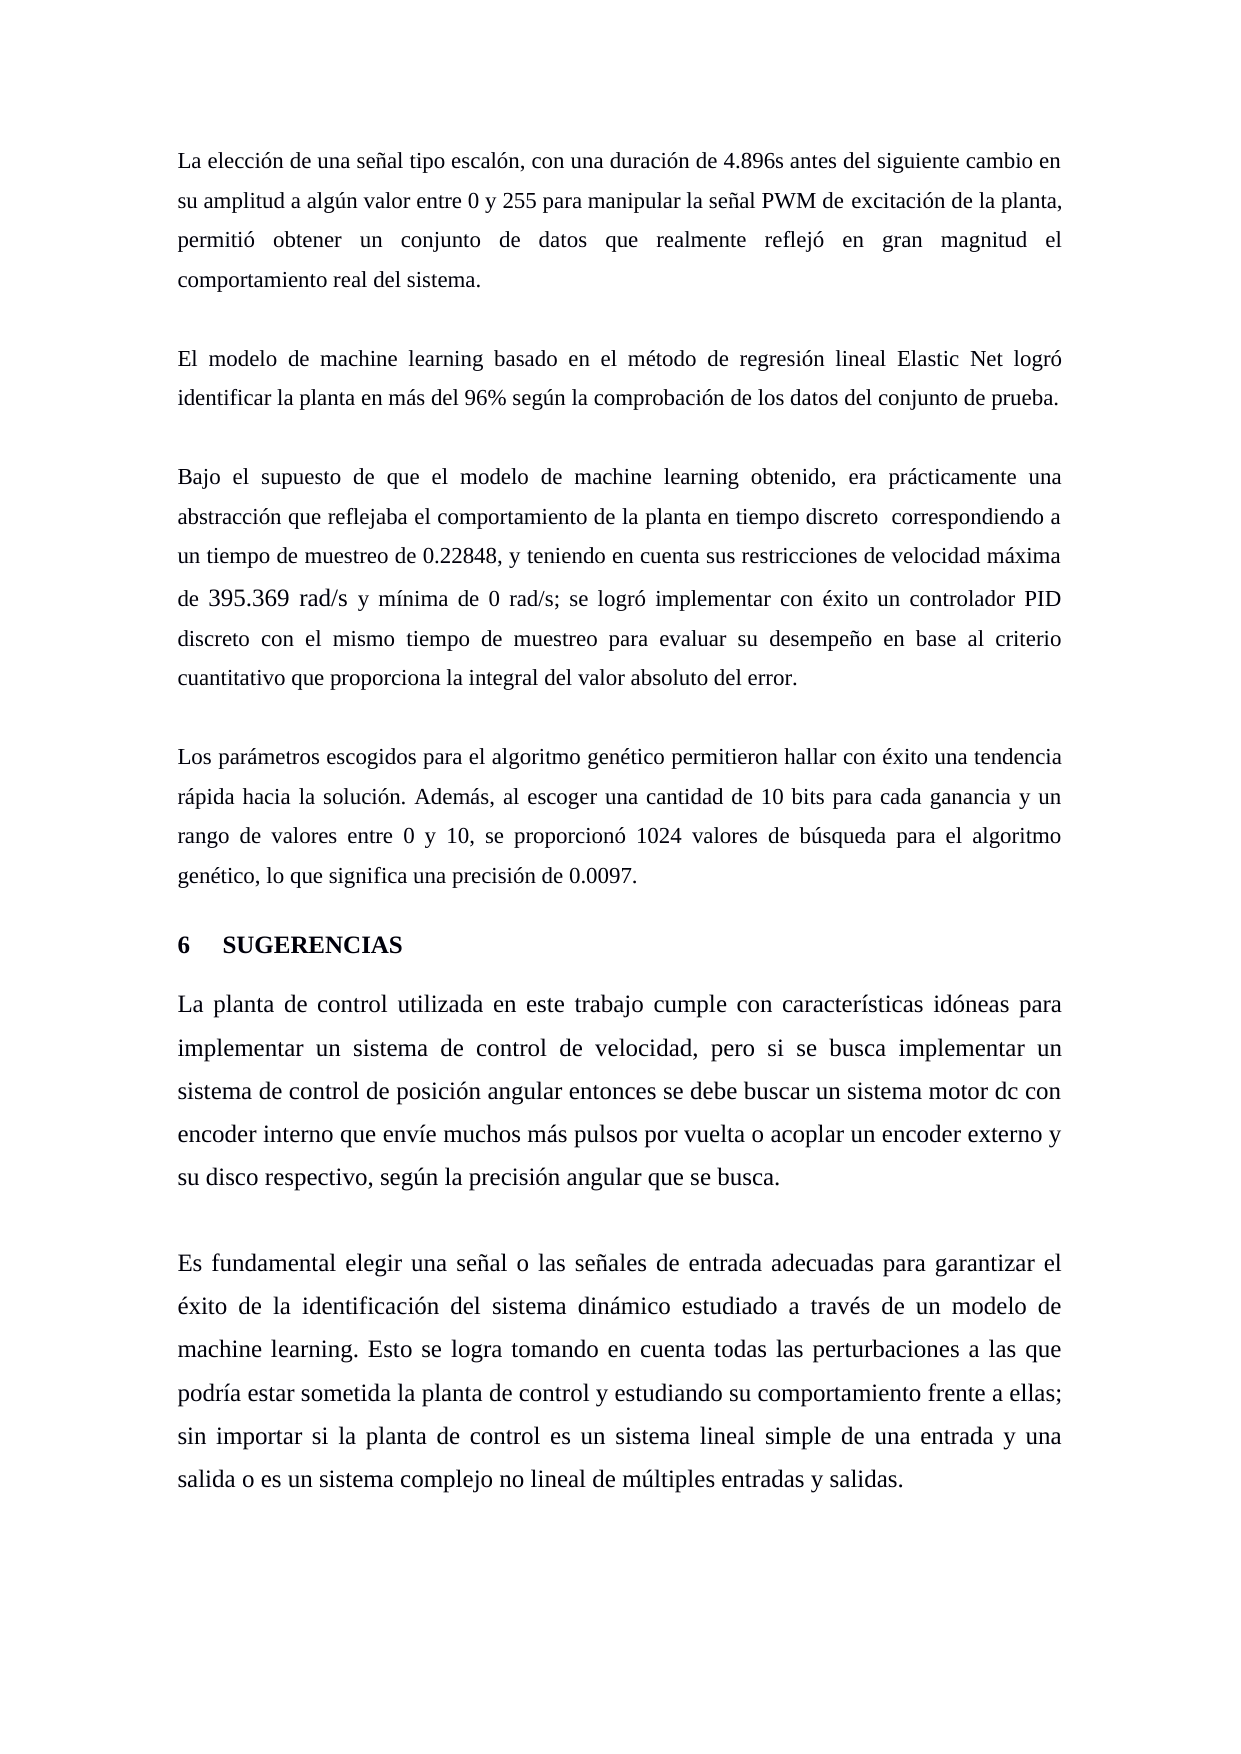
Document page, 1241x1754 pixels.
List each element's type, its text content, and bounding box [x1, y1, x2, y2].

text La elección de una señal tipo escalón, con una duración de 4.896s antes del siguiente cambio en su amplitud a algún valor entre 0 y 255 para manipular la señal PWM de excitación de la planta, permitió obtener un conjunto de datos que realmente reflejó en gran magnitud el comportamiento real del sistema. [177, 148, 1063, 292]
text Es fundamental elegir una señal o las señales de entrada adecuadas para garantizar el éxito de la identificación del sistema dinámico estudiado a través de un modelo de machine learning. Esto se logra tomando en cuenta todas las perturbaciones a las que podría estar sometida la planta de control y estudiando su comportamiento frente a ellas; sin importar si la planta de control es un sistema lineal simple de una entrada y una salida o es un sistema complejo no lineal de múltiples entradas y salidas. [177, 1248, 1063, 1493]
text El modelo de machine learning basado en el método de regresión lineal Elastic Net logró identificar la planta en más del 96% según la comprobación de los datos del conjunto de prueba. [177, 345, 1063, 411]
text Los parámetros escogidos para el algoritmo genético permitieron hallar con éxito una tendencia rápida hacia la solución. Además, al escoger una cantidad de 10 bits para cada ganancia y un rango de valores entre 0 y 10, se proporcionó 1024 valores de búsqueda para el algoritmo genético, lo que significa una precisión de 0.0097. [177, 743, 1063, 888]
text Bajo el supuesto de que el modelo de machine learning obtenido, era prácticamente una abstracción que reflejaba el comportamiento de la planta en tiempo discreto correspondiendo a un tiempo de muestreo de 0.22848, y teniendo en cuenta sus restricciones de velocidad máxima de 395.369 rad/s y mínima de 0 rad/s; se logró implementar con éxito un controlador PID discreto con el mismo tiempo de muestreo para evaluar su desempeño en base al criterio cuantitativo que proporciona la integral del valor absoluto del error. [177, 463, 1063, 691]
subtitle SUGERENCIAS [177, 930, 1063, 958]
text La planta de control utilizada en este trabajo cumple con características idóneas para implementar un sistema de control de velocidad, pero si se busca implementar un sistema de control de posición angular entonces se debe buscar un sistema motor dc con encoder interno que envíe muchos más pulsos por vuelta o acoplar un encoder externo y su disco respectivo, según la precisión angular que se busca. [177, 989, 1063, 1191]
